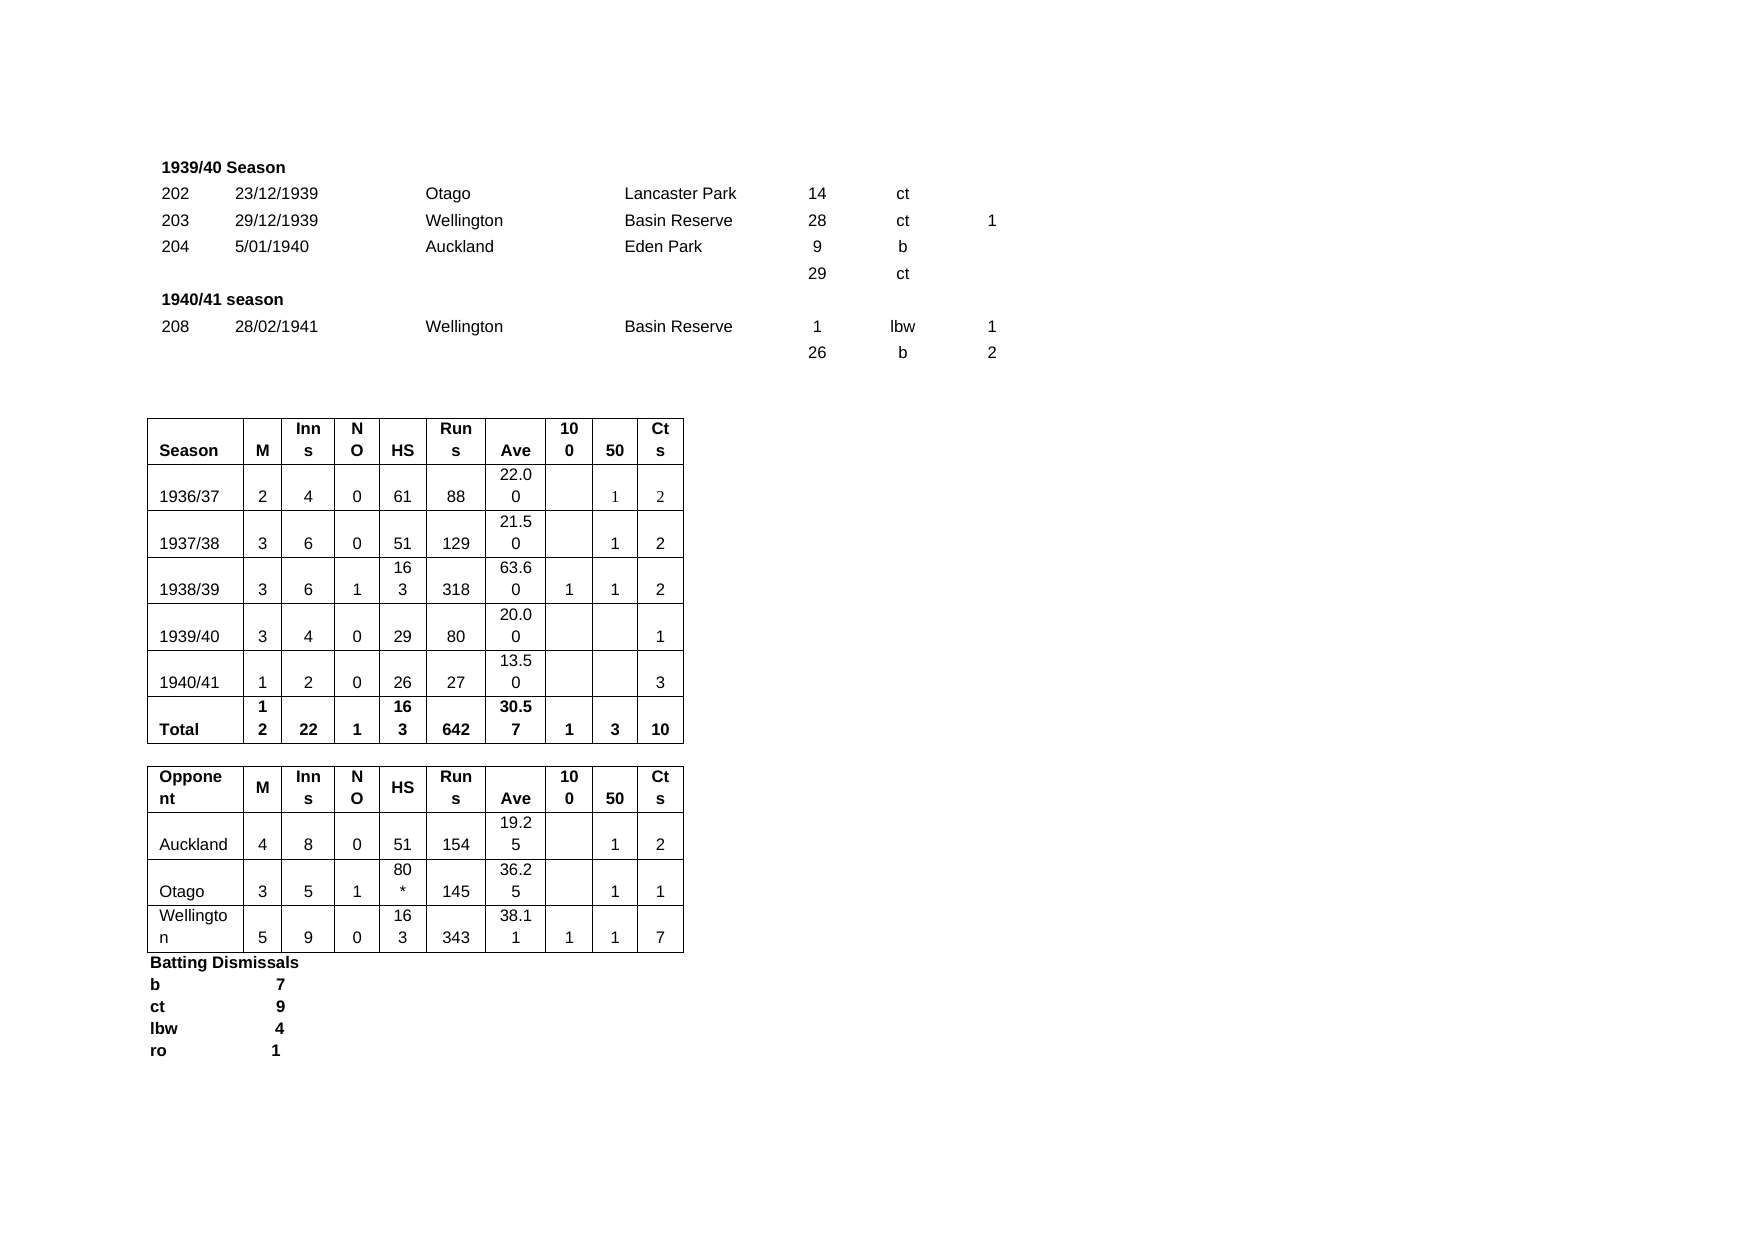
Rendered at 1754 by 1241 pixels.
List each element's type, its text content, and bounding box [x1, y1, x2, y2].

text ro 1 [150, 1041, 1604, 1060]
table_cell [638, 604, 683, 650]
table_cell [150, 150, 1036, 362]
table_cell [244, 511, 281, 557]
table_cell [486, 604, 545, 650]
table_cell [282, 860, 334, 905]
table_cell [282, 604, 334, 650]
text ct 9 [150, 997, 1604, 1016]
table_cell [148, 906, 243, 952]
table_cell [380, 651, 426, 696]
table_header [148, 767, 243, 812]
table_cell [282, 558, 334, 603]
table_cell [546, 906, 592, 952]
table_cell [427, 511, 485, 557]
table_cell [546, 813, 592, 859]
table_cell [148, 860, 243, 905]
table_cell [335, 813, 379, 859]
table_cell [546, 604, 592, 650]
text lbw 4 [150, 1018, 1604, 1038]
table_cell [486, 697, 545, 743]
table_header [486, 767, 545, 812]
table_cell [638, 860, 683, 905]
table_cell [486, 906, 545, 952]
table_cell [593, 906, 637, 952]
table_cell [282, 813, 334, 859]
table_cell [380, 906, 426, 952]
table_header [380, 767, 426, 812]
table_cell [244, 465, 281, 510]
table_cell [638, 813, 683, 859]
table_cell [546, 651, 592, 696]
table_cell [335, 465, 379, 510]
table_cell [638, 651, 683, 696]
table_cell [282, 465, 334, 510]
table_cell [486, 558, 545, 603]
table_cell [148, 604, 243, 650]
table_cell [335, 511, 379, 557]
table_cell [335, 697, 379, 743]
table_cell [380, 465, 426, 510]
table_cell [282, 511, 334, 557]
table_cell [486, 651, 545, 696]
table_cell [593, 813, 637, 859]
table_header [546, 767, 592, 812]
text b 7 [150, 974, 1604, 994]
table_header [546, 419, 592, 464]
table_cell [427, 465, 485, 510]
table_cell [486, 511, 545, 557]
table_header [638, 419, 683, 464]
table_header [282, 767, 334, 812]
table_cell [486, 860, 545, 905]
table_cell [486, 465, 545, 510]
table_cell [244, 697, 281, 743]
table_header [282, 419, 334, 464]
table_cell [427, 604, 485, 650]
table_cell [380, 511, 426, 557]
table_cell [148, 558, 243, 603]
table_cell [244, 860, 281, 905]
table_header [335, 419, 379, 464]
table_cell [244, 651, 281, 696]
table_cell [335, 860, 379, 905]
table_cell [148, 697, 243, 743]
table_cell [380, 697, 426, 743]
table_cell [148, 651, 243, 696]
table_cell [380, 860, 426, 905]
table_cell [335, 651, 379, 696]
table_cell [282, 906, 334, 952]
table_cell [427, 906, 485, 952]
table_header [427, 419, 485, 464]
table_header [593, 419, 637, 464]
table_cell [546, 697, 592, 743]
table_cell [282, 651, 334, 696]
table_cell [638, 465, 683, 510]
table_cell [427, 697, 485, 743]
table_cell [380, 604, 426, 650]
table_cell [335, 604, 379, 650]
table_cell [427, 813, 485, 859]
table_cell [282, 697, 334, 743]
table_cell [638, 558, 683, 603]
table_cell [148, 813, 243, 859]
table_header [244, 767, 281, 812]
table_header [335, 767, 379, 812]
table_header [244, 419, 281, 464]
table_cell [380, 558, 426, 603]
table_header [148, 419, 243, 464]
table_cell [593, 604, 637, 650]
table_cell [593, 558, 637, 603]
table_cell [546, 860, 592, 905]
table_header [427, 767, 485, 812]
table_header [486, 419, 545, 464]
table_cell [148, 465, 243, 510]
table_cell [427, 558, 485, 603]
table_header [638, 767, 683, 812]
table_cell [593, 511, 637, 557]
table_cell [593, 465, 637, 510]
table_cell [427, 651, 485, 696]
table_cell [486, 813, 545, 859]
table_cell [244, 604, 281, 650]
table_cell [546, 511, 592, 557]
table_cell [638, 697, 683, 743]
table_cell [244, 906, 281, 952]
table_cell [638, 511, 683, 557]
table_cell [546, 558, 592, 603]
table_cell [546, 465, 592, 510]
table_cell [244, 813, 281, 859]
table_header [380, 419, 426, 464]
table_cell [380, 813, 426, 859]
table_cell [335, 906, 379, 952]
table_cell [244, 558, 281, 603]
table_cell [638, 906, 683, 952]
text Batting Dismissals [150, 953, 1604, 972]
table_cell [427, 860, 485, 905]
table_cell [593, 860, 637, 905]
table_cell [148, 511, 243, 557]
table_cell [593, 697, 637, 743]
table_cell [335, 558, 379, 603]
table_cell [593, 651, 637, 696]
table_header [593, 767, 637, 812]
